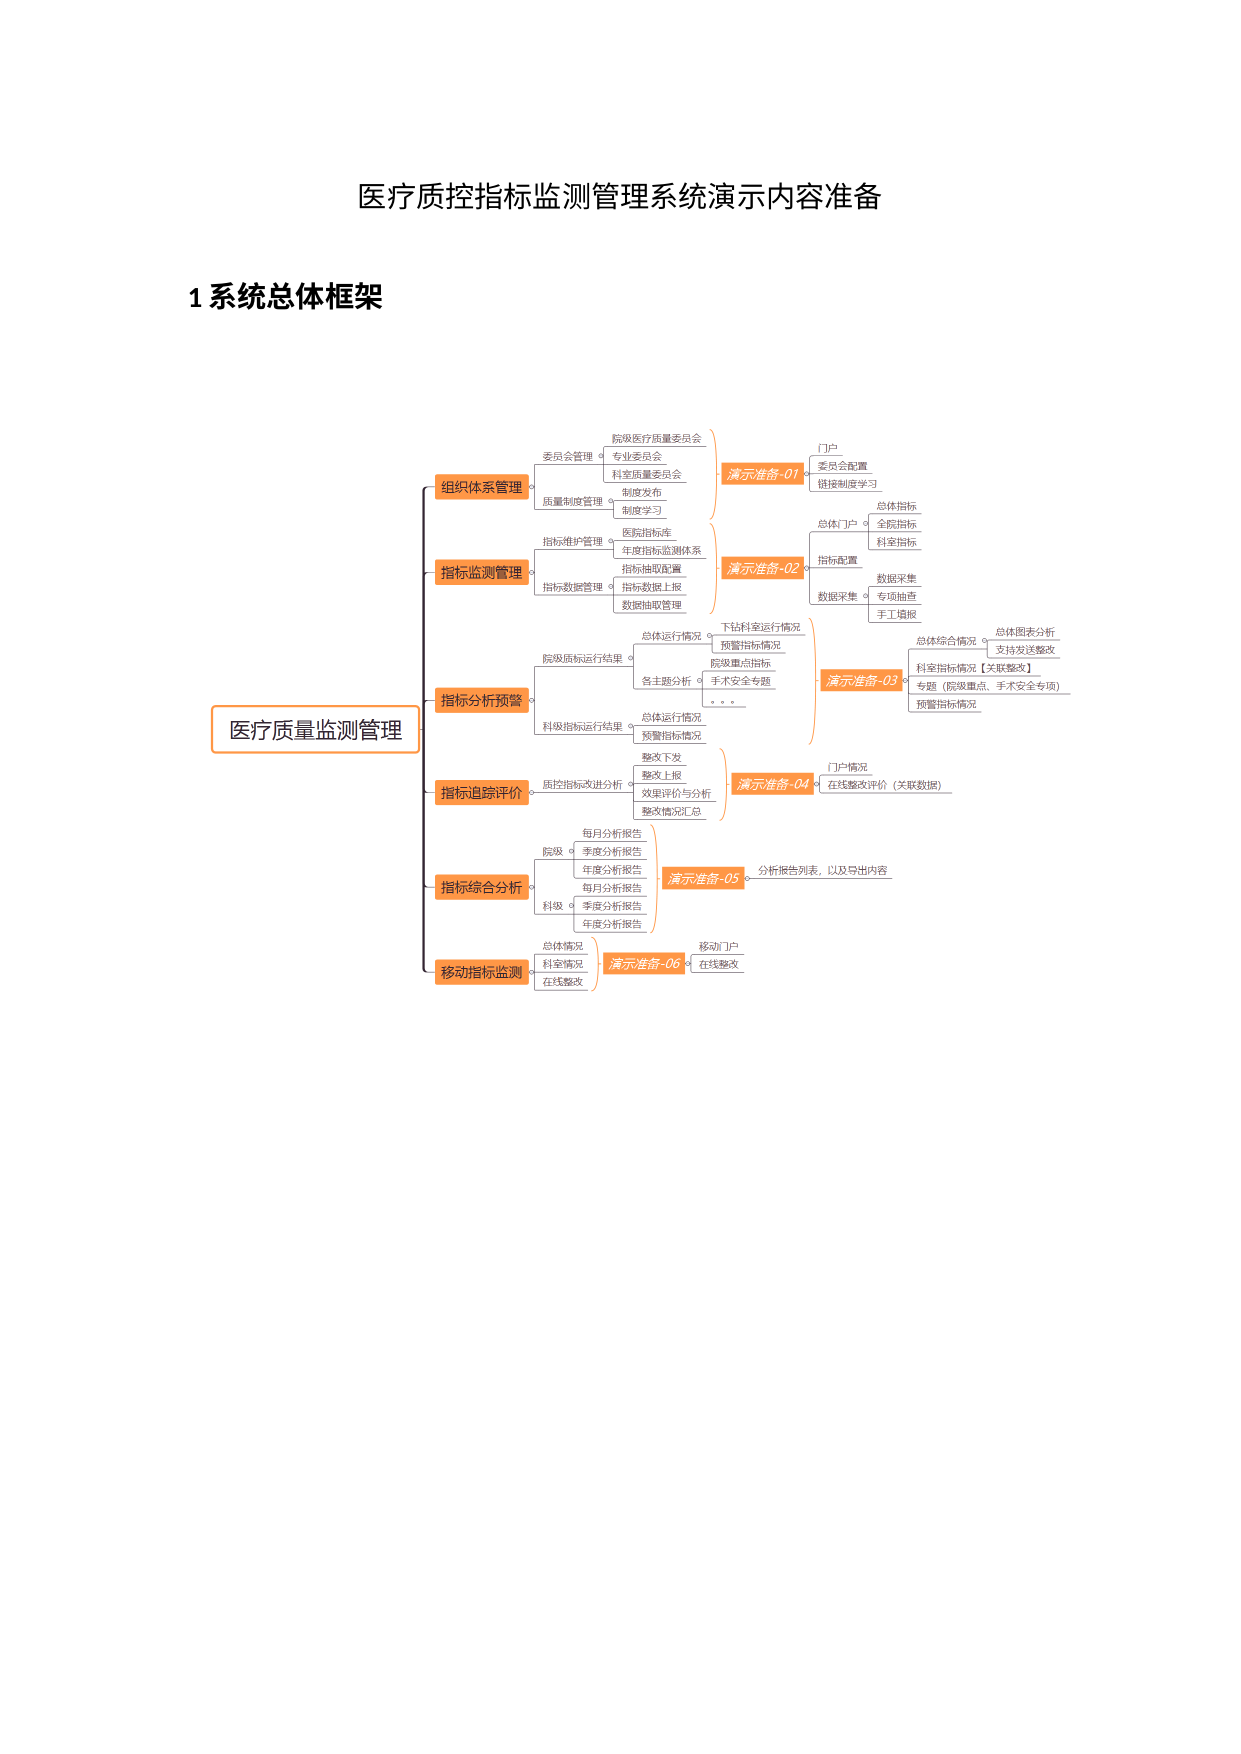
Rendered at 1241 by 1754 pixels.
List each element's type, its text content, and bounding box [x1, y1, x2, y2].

text 医疗质控指标监测管理系统演示内容准备 [187, 162, 1053, 227]
subtitle 1系统总体框架 [187, 262, 1053, 327]
picture [187, 421, 1115, 1019]
